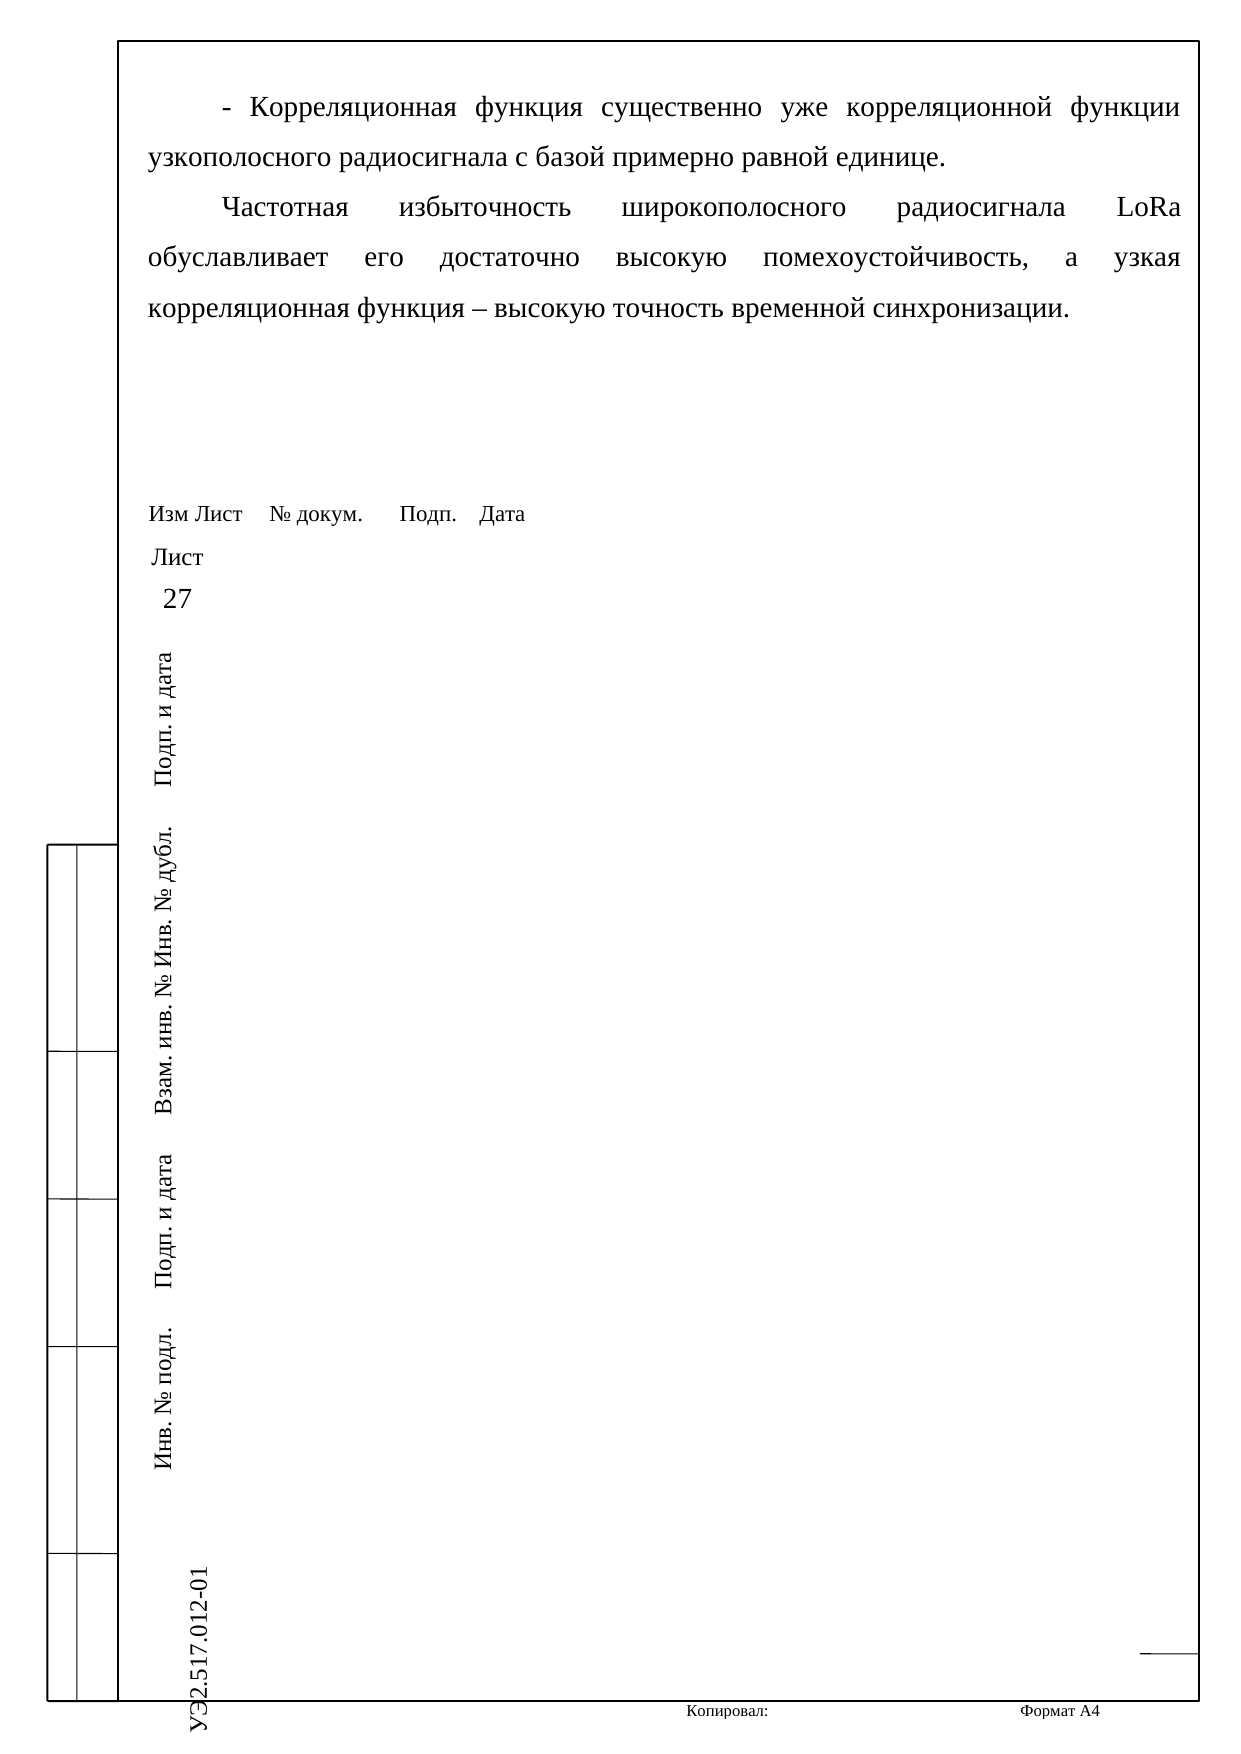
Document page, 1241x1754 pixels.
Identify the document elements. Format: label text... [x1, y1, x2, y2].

text - Корреляционная функция существенно уже корреляционной функции узкополосного радиосигнала с базой примерно равной единице. [148, 89, 1181, 172]
text Частотная избыточность широкополосного радиосигнала LoRa обуславливает его достаточно высокую помехоустойчивость, а узкая корреляционная функция – высокую точность временной синхронизации. [148, 189, 1181, 323]
